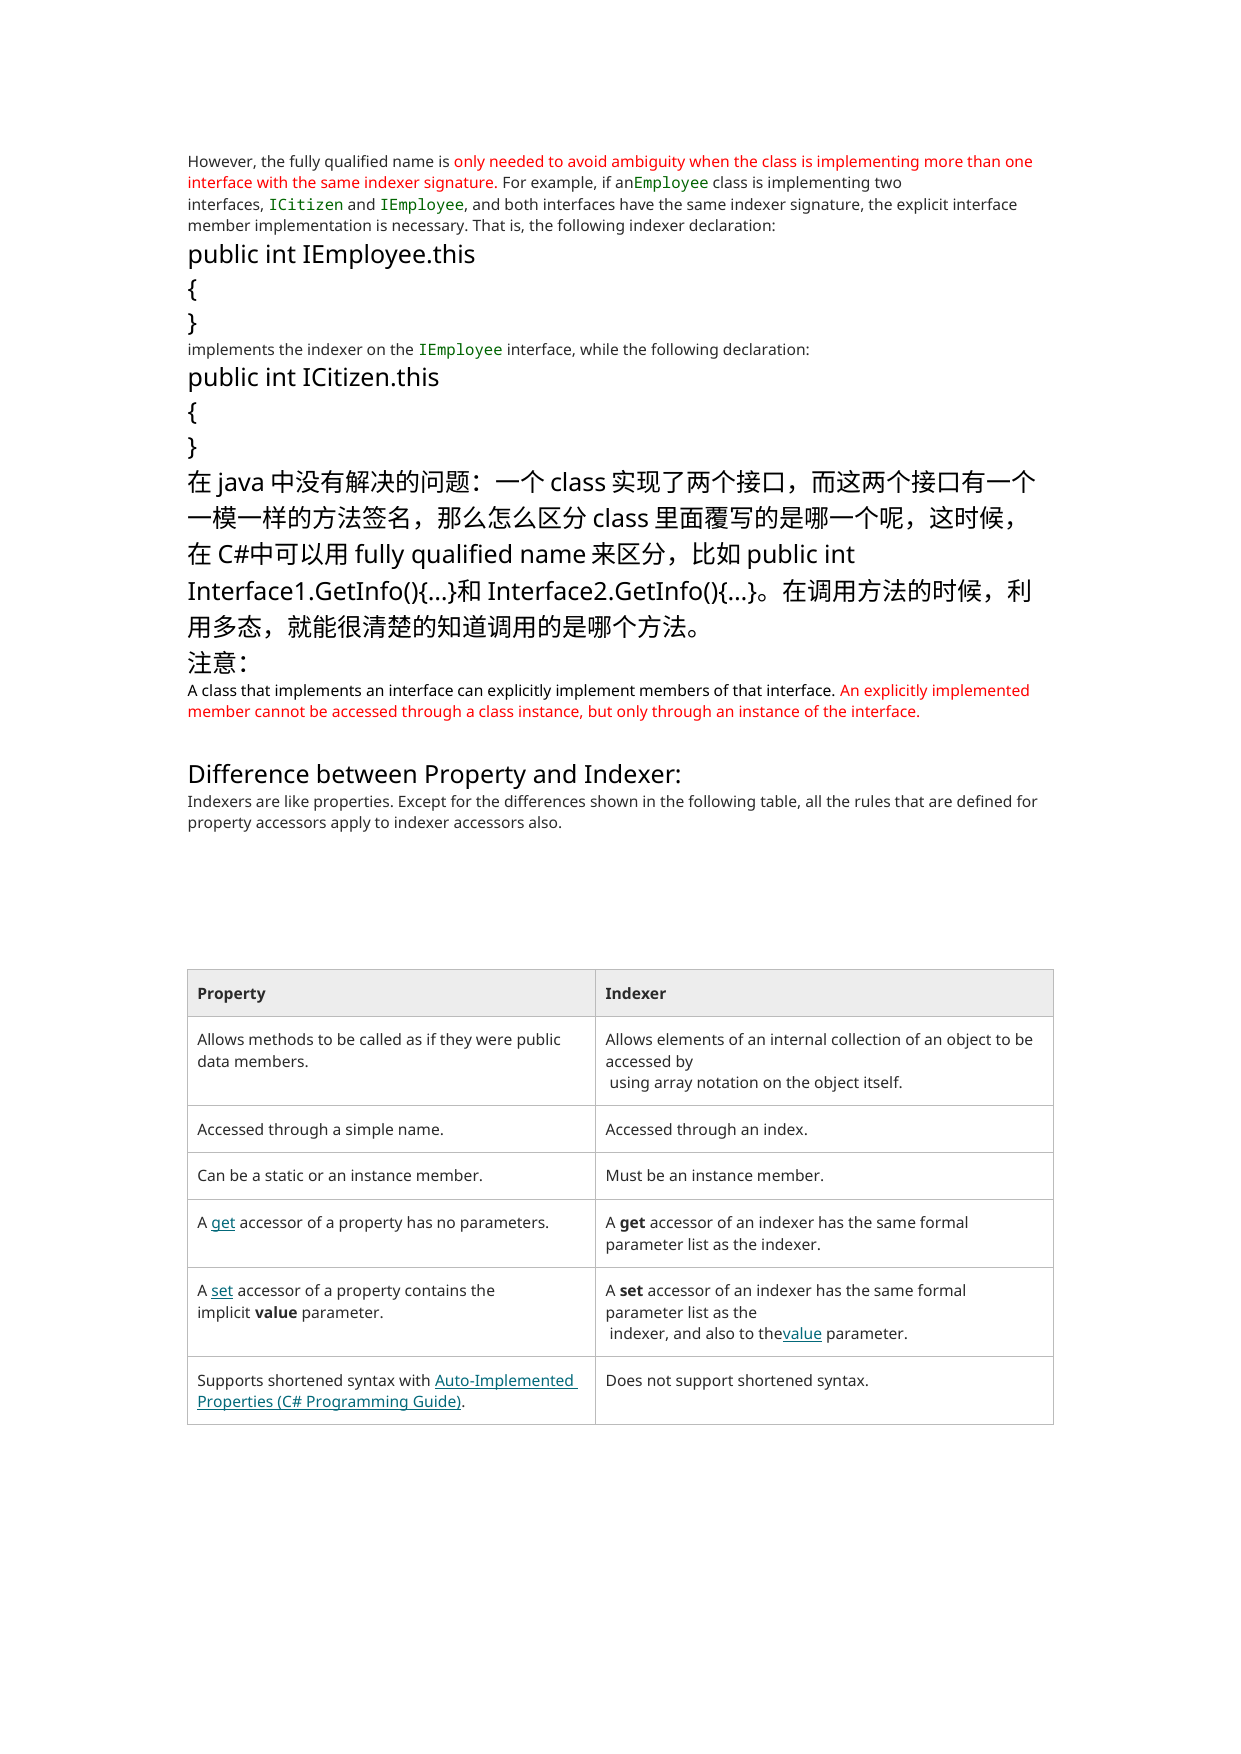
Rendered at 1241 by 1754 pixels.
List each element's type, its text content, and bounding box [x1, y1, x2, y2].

text implements the indexer on the IEmployee interface, while the following declaration: [187, 338, 1053, 360]
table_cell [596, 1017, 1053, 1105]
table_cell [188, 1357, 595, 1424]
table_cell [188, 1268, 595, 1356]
text However, the fully qualified name is only needed to avoid ambiguity when the class is implementing more than one interface with the same indexer signature. For example, if anEmployee class is implementing two interfaces, ICitizen and IEmployee, and both interfaces have the same indexer signature, the explicit interface member implementation is necessary. That is, the following indexer declaration: [187, 150, 1053, 236]
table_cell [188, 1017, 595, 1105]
text public int ICitizen.this [187, 360, 1053, 394]
text 在java中没有解决的问题：一个class实现了两个接口，而这两个接口有一个一模一样的方法签名，那么怎么区分class里面覆写的是哪一个呢，这时候，在C#中可以用fully qualified name来区分，比如public int Interface1.GetInfo(){…}和Interface2.GetInfo(){…}。在调用方法的时候，利用多态，就能很清楚的知道调用的是哪个方法。 [187, 462, 1053, 643]
text } [187, 428, 1053, 462]
text 注意： [187, 643, 1053, 680]
text Indexers are like properties. Except for the differences shown in the following table, all the rules that are defined for property accessors apply to indexer accessors also. [187, 790, 1053, 833]
text { [187, 394, 1053, 428]
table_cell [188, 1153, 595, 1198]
text Difference between Property and Indexer: [187, 756, 1053, 790]
text } [187, 304, 1053, 338]
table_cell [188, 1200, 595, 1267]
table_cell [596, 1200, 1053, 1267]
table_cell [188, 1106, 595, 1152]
text public int IEmployee.this [187, 236, 1053, 270]
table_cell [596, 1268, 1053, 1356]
text A class that implements an interface can explicitly implement members of that interface. An explicitly implemented member cannot be accessed through a class instance, but only through an instance of the interface. [187, 680, 1053, 722]
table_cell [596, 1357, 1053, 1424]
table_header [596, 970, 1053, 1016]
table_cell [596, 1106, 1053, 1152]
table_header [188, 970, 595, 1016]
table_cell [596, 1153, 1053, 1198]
text { [187, 270, 1053, 304]
